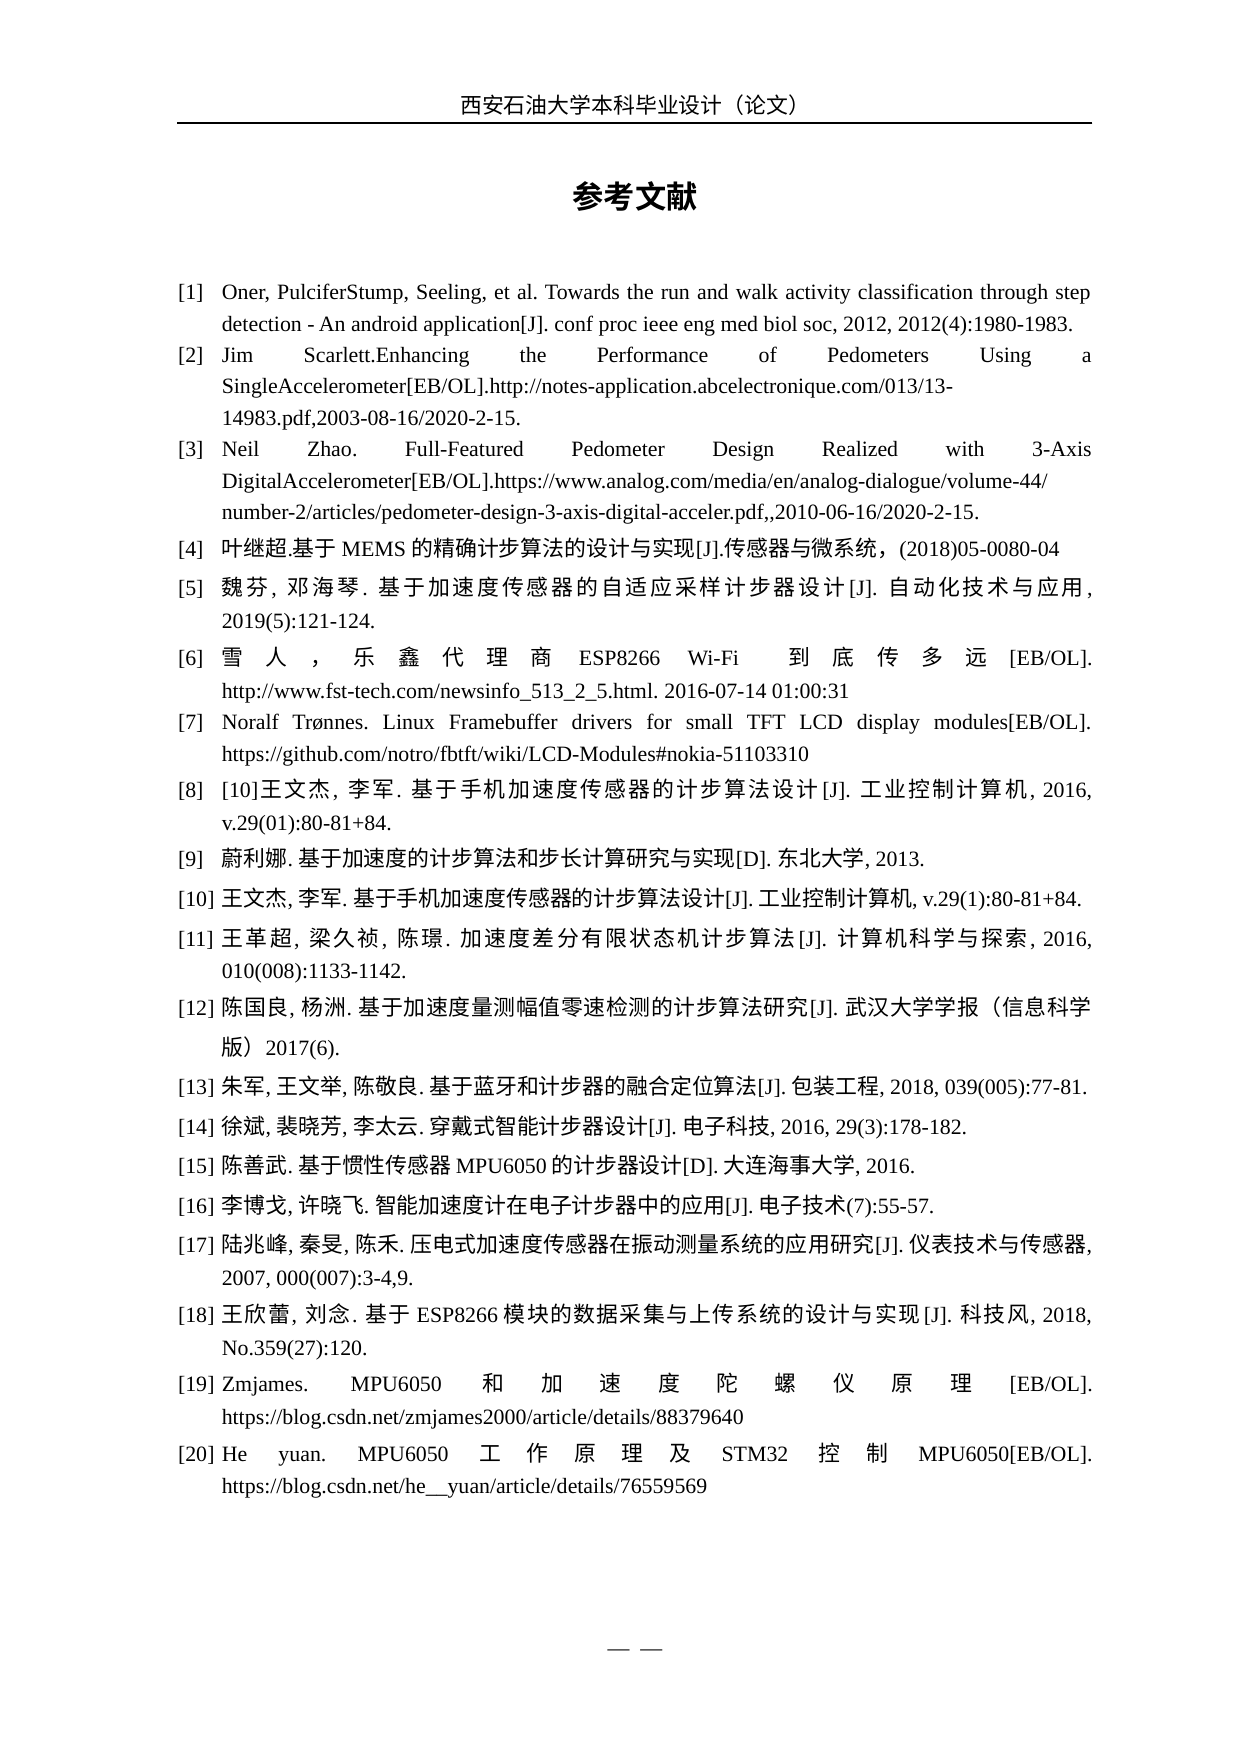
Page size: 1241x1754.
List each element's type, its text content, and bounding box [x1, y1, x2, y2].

list 王文杰, 李军. 基于手机加速度传感器的计步算法设计[J]. 工业控制计算机, v.29(1):80-81+84. [178, 881, 1092, 913]
list 陈善武. 基于惯性传感器MPU6050的计步器设计[D]. 大连海事大学, 2016. [178, 1148, 1092, 1180]
list [10]王文杰, 李军. 基于手机加速度传感器的计步算法设计[J]. 工业控制计算机, 2016, v.29(01):80-81+84. [178, 772, 1092, 835]
list Zmjames. MPU6050和加速度陀螺仪原理[EB/OL]. https://blog.csdn.net/zmjames2000/article/details/88379640 [178, 1366, 1092, 1429]
list 徐斌, 裴晓芳, 李太云. 穿戴式智能计步器设计[J]. 电子科技, 2016, 29(3):178-182. [178, 1109, 1092, 1140]
list 王欣蕾, 刘念. 基于ESP8266模块的数据采集与上传系统的设计与实现[J]. 科技风, 2018, No.359(27):120. [178, 1297, 1092, 1360]
list 雪人，乐鑫代理商ESP8266 Wi-Fi 到底传多远[EB/OL]. http://www.fst-tech.com/newsinfo_513_2_5.html. 2016-07-14 01:00:31 [178, 640, 1092, 703]
list 王革超, 梁久祯, 陈璟. 加速度差分有限状态机计步算法[J]. 计算机科学与探索, 2016, 010(008):1133-1142. [178, 921, 1092, 984]
list Neil Zhao. Full-Featured Pedometer Design Realized with 3-Axis DigitalAccelerometer[EB/OL].https://www.analog.com/media/en/analog-dialogue/volume-44/number-2/articles/pedometer-design-3-axis-digital-acceler.pdf,,2010-06-16/2020-2-15. [178, 436, 1092, 524]
list He yuan. MPU6050工作原理及STM32控制MPU6050[EB/OL]. https://blog.csdn.net/he__yuan/article/details/76559569 [178, 1436, 1092, 1499]
list 魏芬, 邓海琴. 基于加速度传感器的自适应采样计步器设计[J]. 自动化技术与应用, 2019(5):121-124. [178, 570, 1092, 633]
subtitle 参考文献 [177, 173, 1092, 218]
list 李博戈, 许晓飞. 智能加速度计在电子计步器中的应用[J]. 电子技术(7):55-57. [178, 1188, 1092, 1219]
list 蔚利娜. 基于加速度的计步算法和步长计算研究与实现[D]. 东北大学, 2013. [178, 841, 1092, 873]
list 陆兆峰, 秦旻, 陈禾. 压电式加速度传感器在振动测量系统的应用研究[J]. 仪表技术与传感器, 2007, 000(007):3-4,9. [178, 1227, 1092, 1291]
list Jim Scarlett.Enhancing the Performance of Pedometers Using a SingleAccelerometer[EB/OL].http://notes-application.abcelectronique.com/013/13-14983.pdf,2003-08-16/2020-2-15. [178, 342, 1092, 430]
list 陈国良, 杨洲. 基于加速度量测幅值零速检测的计步算法研究[J]. 武汉大学学报（信息科学版）2017(6). [178, 990, 1092, 1061]
list Oner, PulciferStump, Seeling, et al. Towards the run and walk activity classification through step detection - An android application[J]. conf proc ieee eng med biol soc, 2012, 2012(4):1980-1983. [178, 279, 1092, 336]
list 叶继超.基于 MEMS 的精确计步算法的设计与实现[J].传感器与微系统，(2018)05-0080-04 [178, 531, 1092, 562]
list Noralf Trønnes. Linux Framebuffer drivers for small TFT LCD display modules[EB/OL]. https://github.com/notro/fbtft/wiki/LCD-Modules#nokia-51103310 [178, 709, 1092, 766]
list 朱军, 王文举, 陈敬良. 基于蓝牙和计步器的融合定位算法[J]. 包装工程, 2018, 039(005):77-81. [178, 1069, 1092, 1101]
